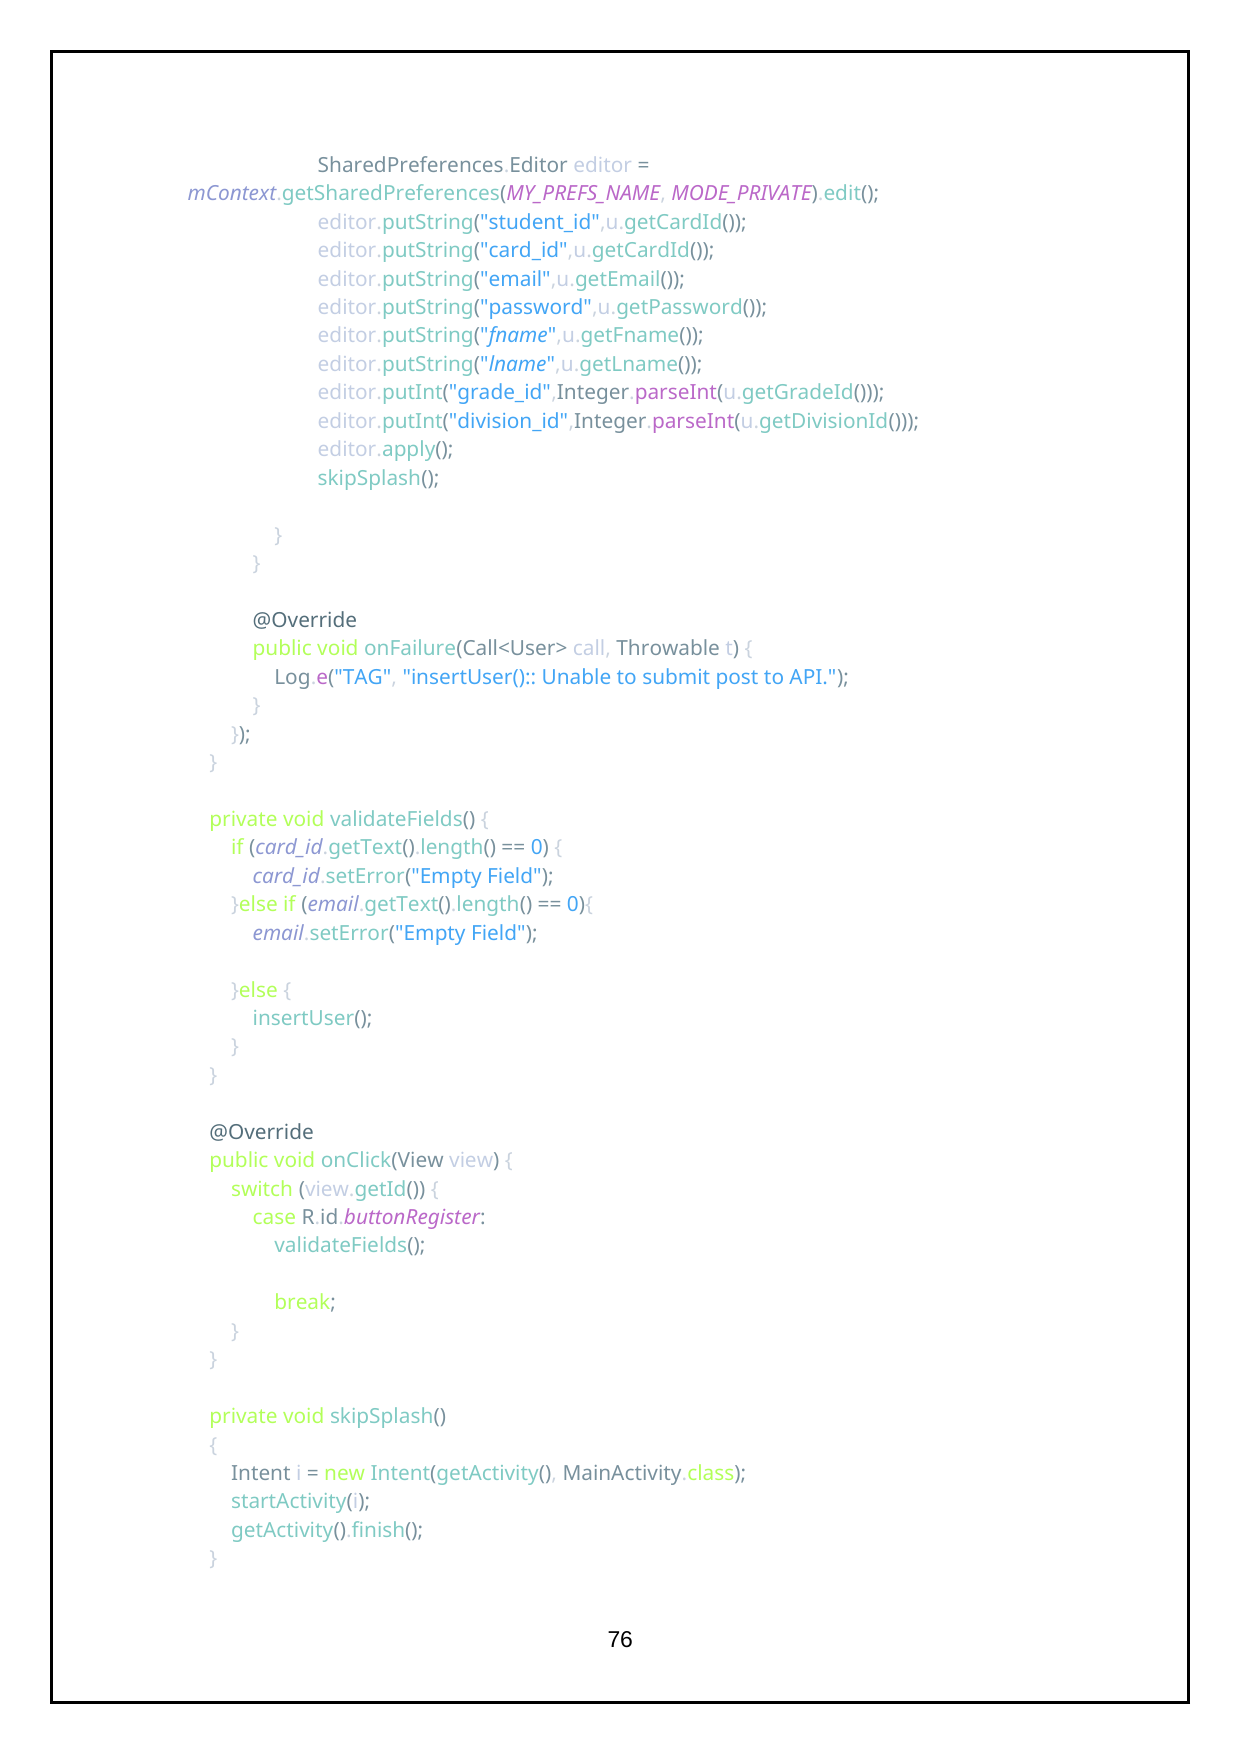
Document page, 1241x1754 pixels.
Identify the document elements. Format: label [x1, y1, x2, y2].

text [187, 150, 1053, 1572]
